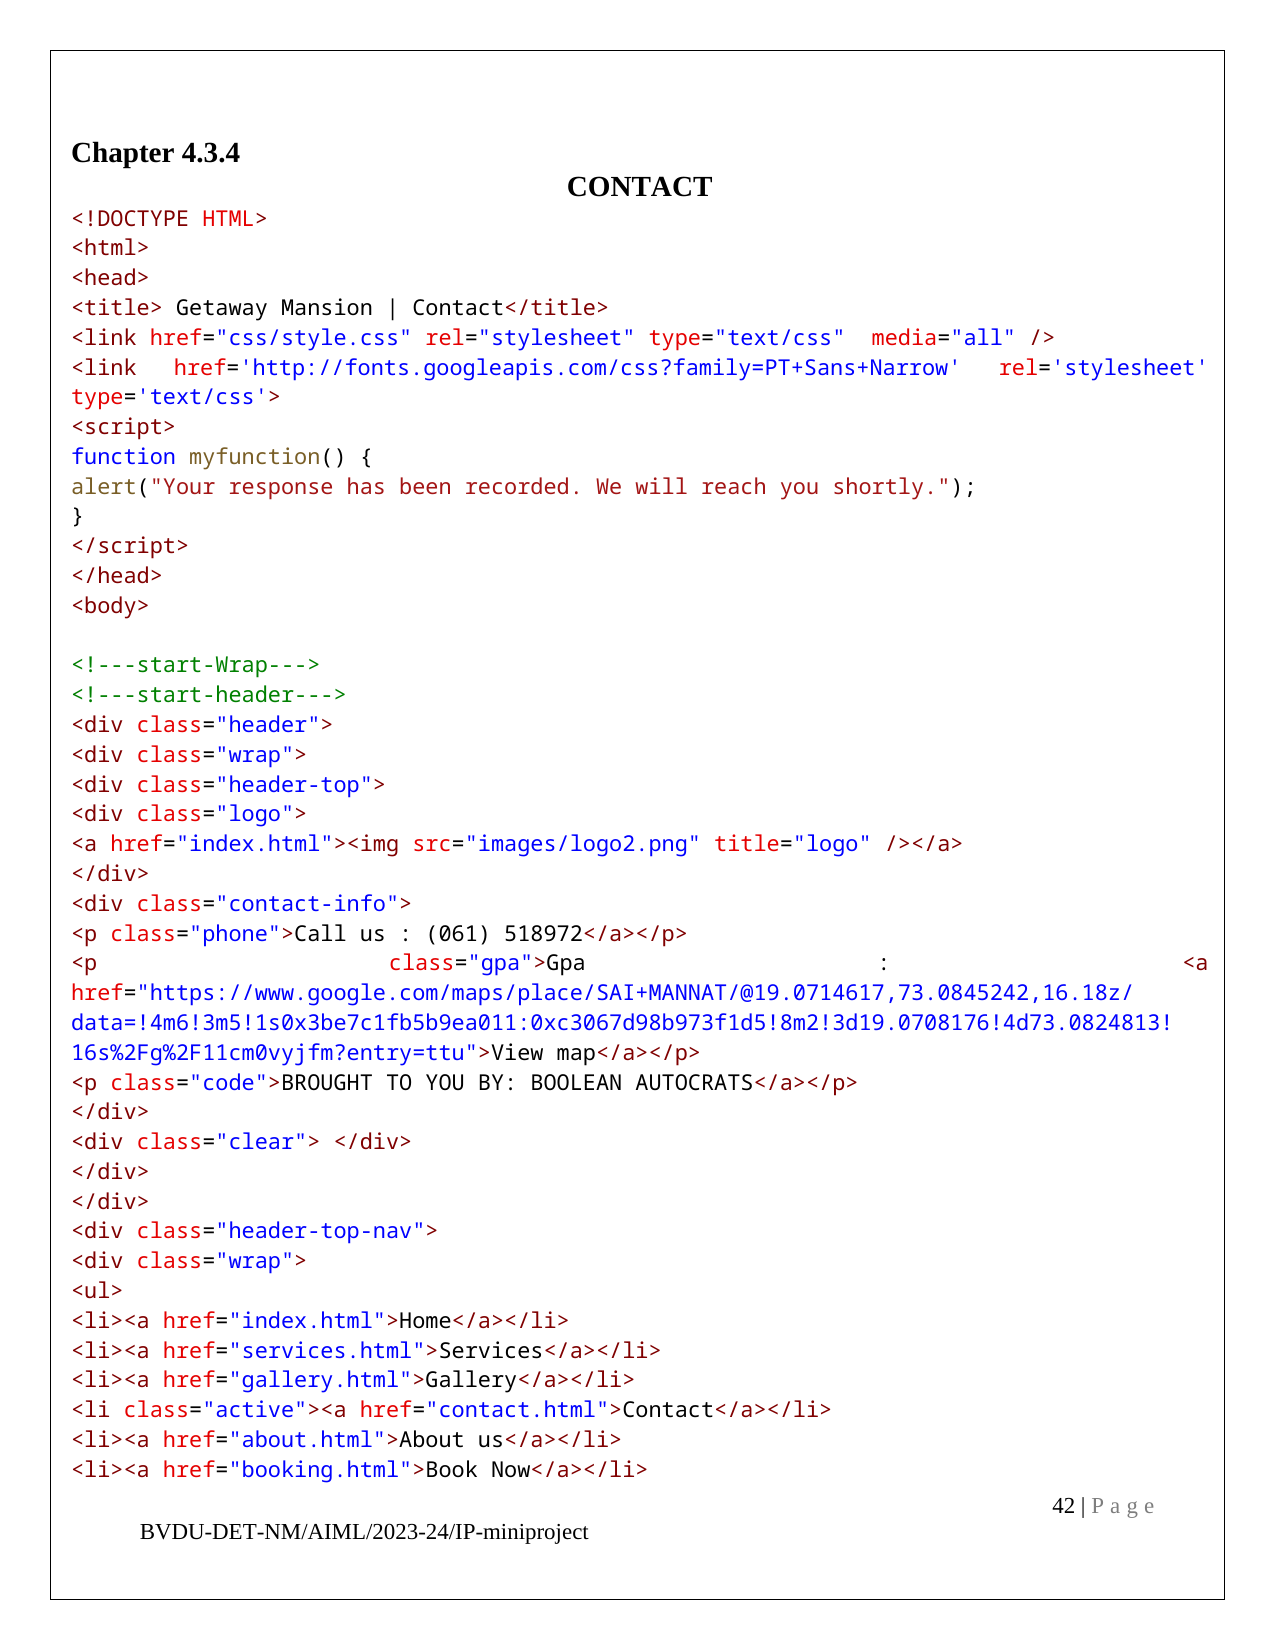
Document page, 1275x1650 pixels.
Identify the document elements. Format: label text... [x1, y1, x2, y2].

text <div class="wrap"> [71, 739, 1208, 768]
text <div class="header-top-nav"> [71, 1215, 1208, 1245]
text </div> [71, 1156, 1208, 1186]
text <div class="wrap"> [71, 1245, 1208, 1275]
text <body> [71, 590, 1208, 619]
text <!DOCTYPE HTML> [71, 202, 1208, 232]
text <div class="contact-info"> [71, 888, 1208, 917]
text </script> [71, 530, 1208, 560]
text <div class="logo"> [71, 798, 1208, 828]
text <p class="code">BROUGHT TO YOU BY: BOOLEAN AUTOCRATS</a></p> [71, 1066, 1208, 1096]
text <li><a href="about.html">About us</a></li> [71, 1424, 1208, 1454]
text <p class="phone">Call us : (061) 518972</a></p> [71, 917, 1208, 947]
text function myfunction() { [71, 441, 1208, 471]
text </div> [71, 858, 1208, 888]
text <a href="index.html"><img src="images/logo2.png" title="logo" /></a> [71, 828, 1208, 858]
text <ul> [71, 1275, 1208, 1305]
text <!---start-Wrap---> [71, 649, 1208, 679]
text <div class="header"> [71, 709, 1208, 739]
text <html> [71, 232, 1208, 262]
text <li><a href="booking.html">Book Now</a></li> [71, 1454, 1208, 1483]
text <title> Getaway Mansion | Contact</title> [71, 292, 1208, 322]
text alert("Your response has been recorded. We will reach you shortly."); [71, 471, 1208, 500]
text <div class="clear"> </div> [71, 1126, 1208, 1156]
text <link href="css/style.css" rel="stylesheet" type="text/css" media="all" /> [71, 322, 1208, 351]
text <link href='http://fonts.googleapis.com/css?family=PT+Sans+Narrow' rel='stylesheet' type='text/css'> [71, 351, 1208, 411]
text </div> [71, 1186, 1208, 1215]
text </div> [71, 1096, 1208, 1126]
text <li><a href="index.html">Home</a></li> [71, 1305, 1208, 1334]
text Chapter 4.3.4 [71, 135, 1208, 169]
text <p class="gpa">Gpa : <a href="https://www.google.com/maps/place/SAI+MANNAT/@19.0714617,73.0845242,16.18z/data=!4m6!3m5!1s0x3be7c1fb5b9ea011:0xc3067d98b973f1d5!8m2!3d19.0708176!4d73.0824813!16s%2Fg%2F11cm0vyjfm?entry=ttu">View map</a></p> [71, 947, 1208, 1066]
text <li><a href="services.html">Services</a></li> [71, 1334, 1208, 1364]
text } [71, 500, 1208, 530]
text </head> [71, 560, 1208, 590]
text <li><a href="gallery.html">Gallery</a></li> [71, 1364, 1208, 1394]
text CONTACT [71, 169, 1208, 202]
text <!---start-header---> [71, 679, 1208, 709]
text <script> [71, 411, 1208, 441]
text <li class="active"><a href="contact.html">Contact</a></li> [71, 1394, 1208, 1424]
text <head> [71, 262, 1208, 292]
text <div class="header-top"> [71, 768, 1208, 798]
